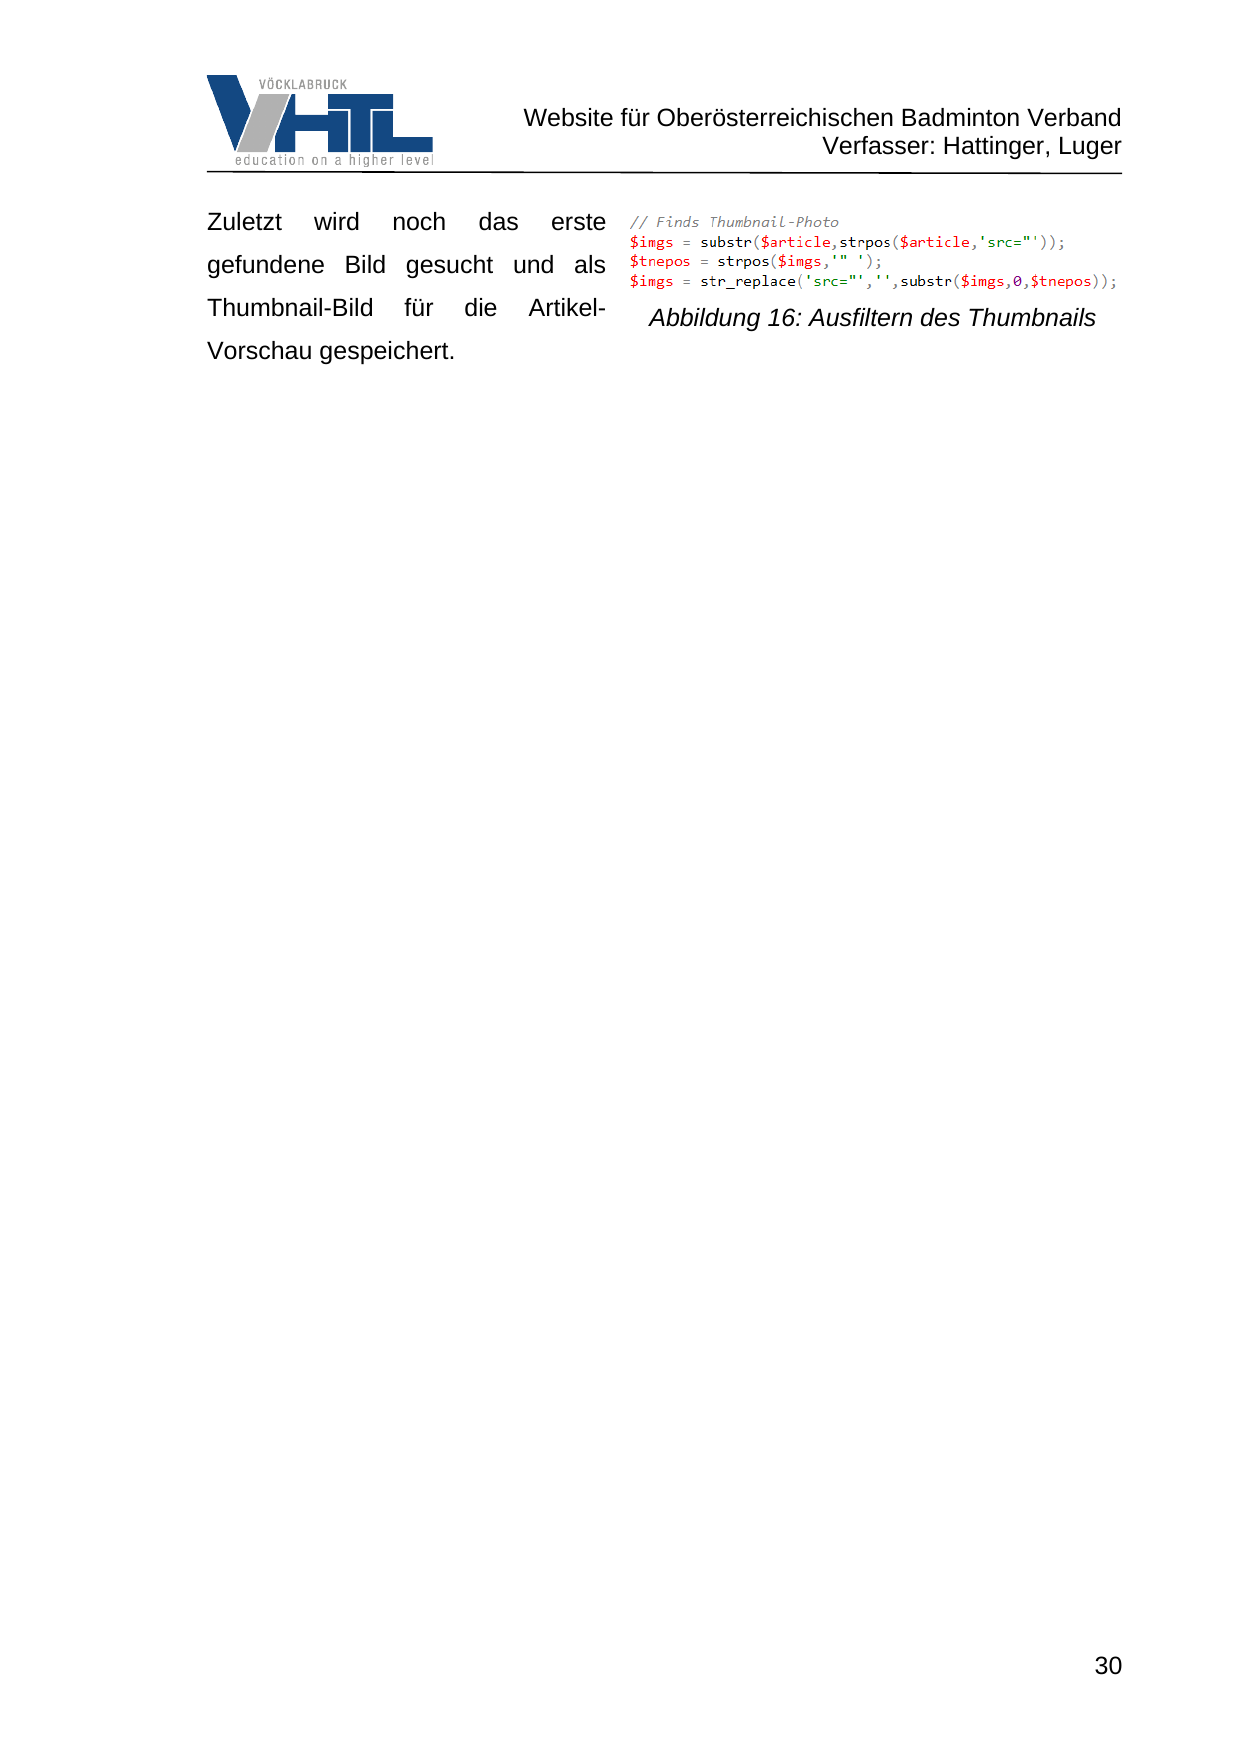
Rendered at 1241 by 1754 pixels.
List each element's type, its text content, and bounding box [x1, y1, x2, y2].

picture [625, 208, 1123, 294]
picture [206, 75, 433, 167]
